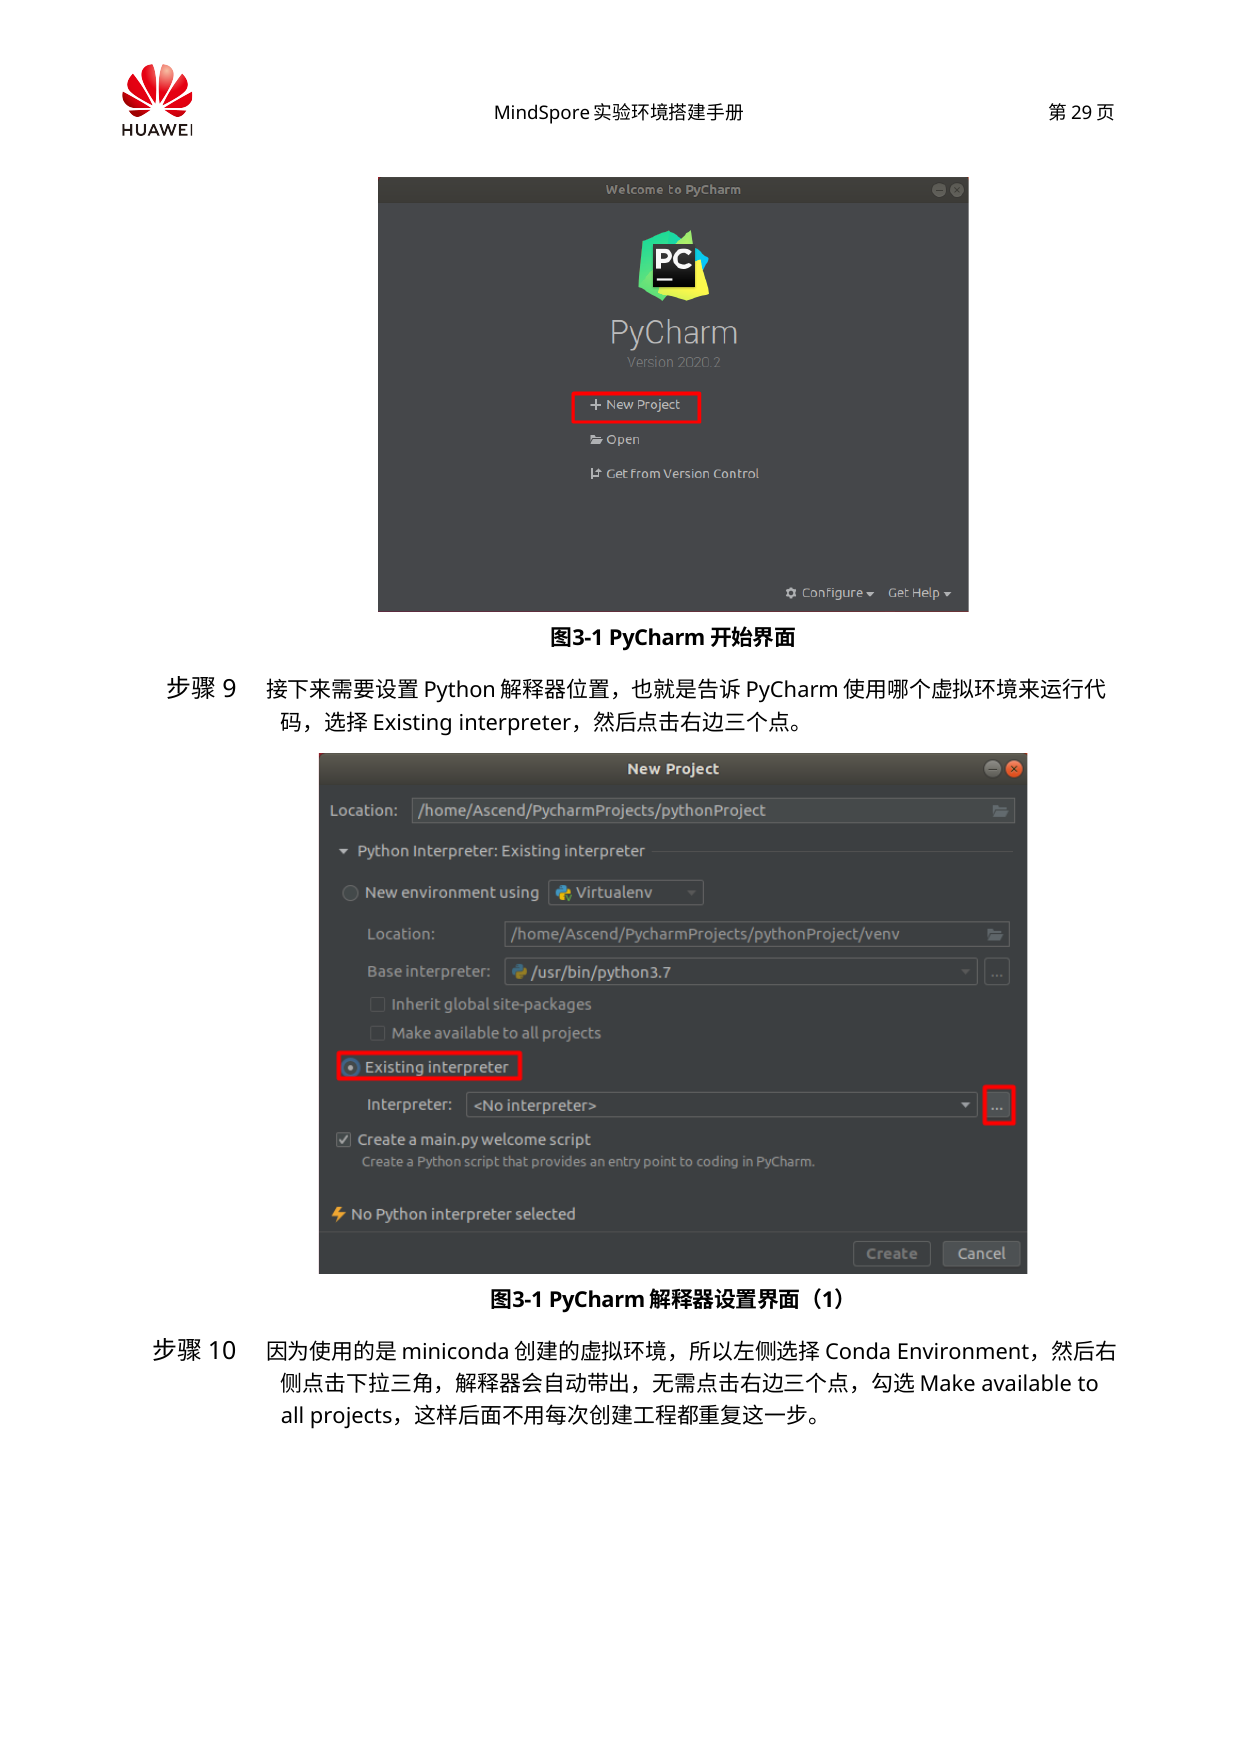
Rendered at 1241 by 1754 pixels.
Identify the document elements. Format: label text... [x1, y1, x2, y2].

picture [378, 177, 969, 612]
text PyCharm解释器设置界面（1） [224, 1282, 1122, 1313]
text 接下来需要设置Python解释器位置，也就是告诉PyCharm使用哪个虚拟环境来运行代码，选择Existing interpreter，然后点击右边三个点。 [236, 668, 1122, 736]
picture [122, 64, 193, 136]
picture [318, 753, 1028, 1274]
text PyCharm开始界面 [224, 620, 1122, 652]
text 因为使用的是miniconda创建的虚拟环境，所以左侧选择Conda Environment，然后右侧点击下拉三角，解释器会自动带出，无需点击右边三个点，勾选Make available to all projects，这样后面不用每次创建工程都重复这一步。 [236, 1330, 1122, 1430]
